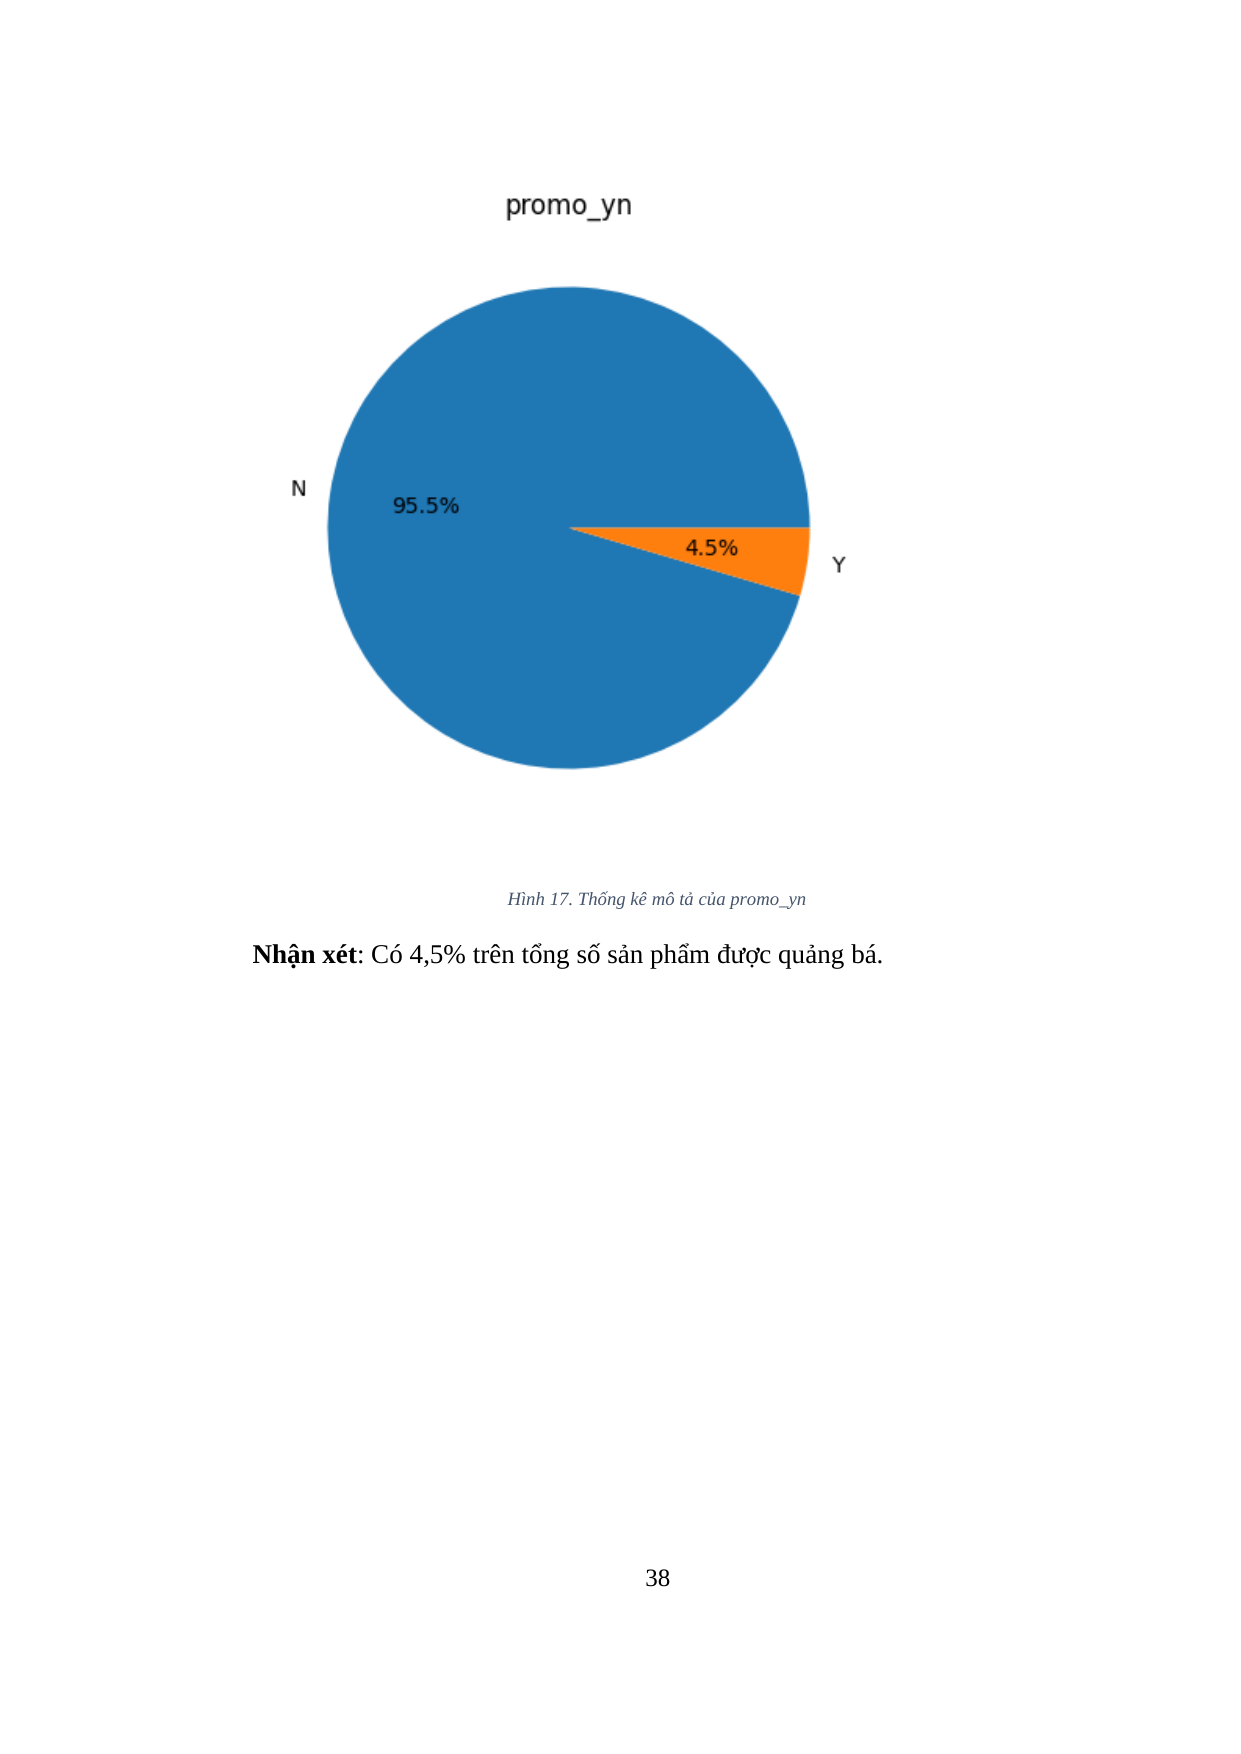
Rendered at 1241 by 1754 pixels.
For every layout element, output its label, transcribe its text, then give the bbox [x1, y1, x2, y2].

text Hình 17. Thống kê mô tả của promo_yn [177, 888, 1063, 909]
picture [252, 177, 885, 845]
text Nhận xét: Có 4,5% trên tổng số sản phẩm được quảng bá. [177, 939, 1063, 970]
